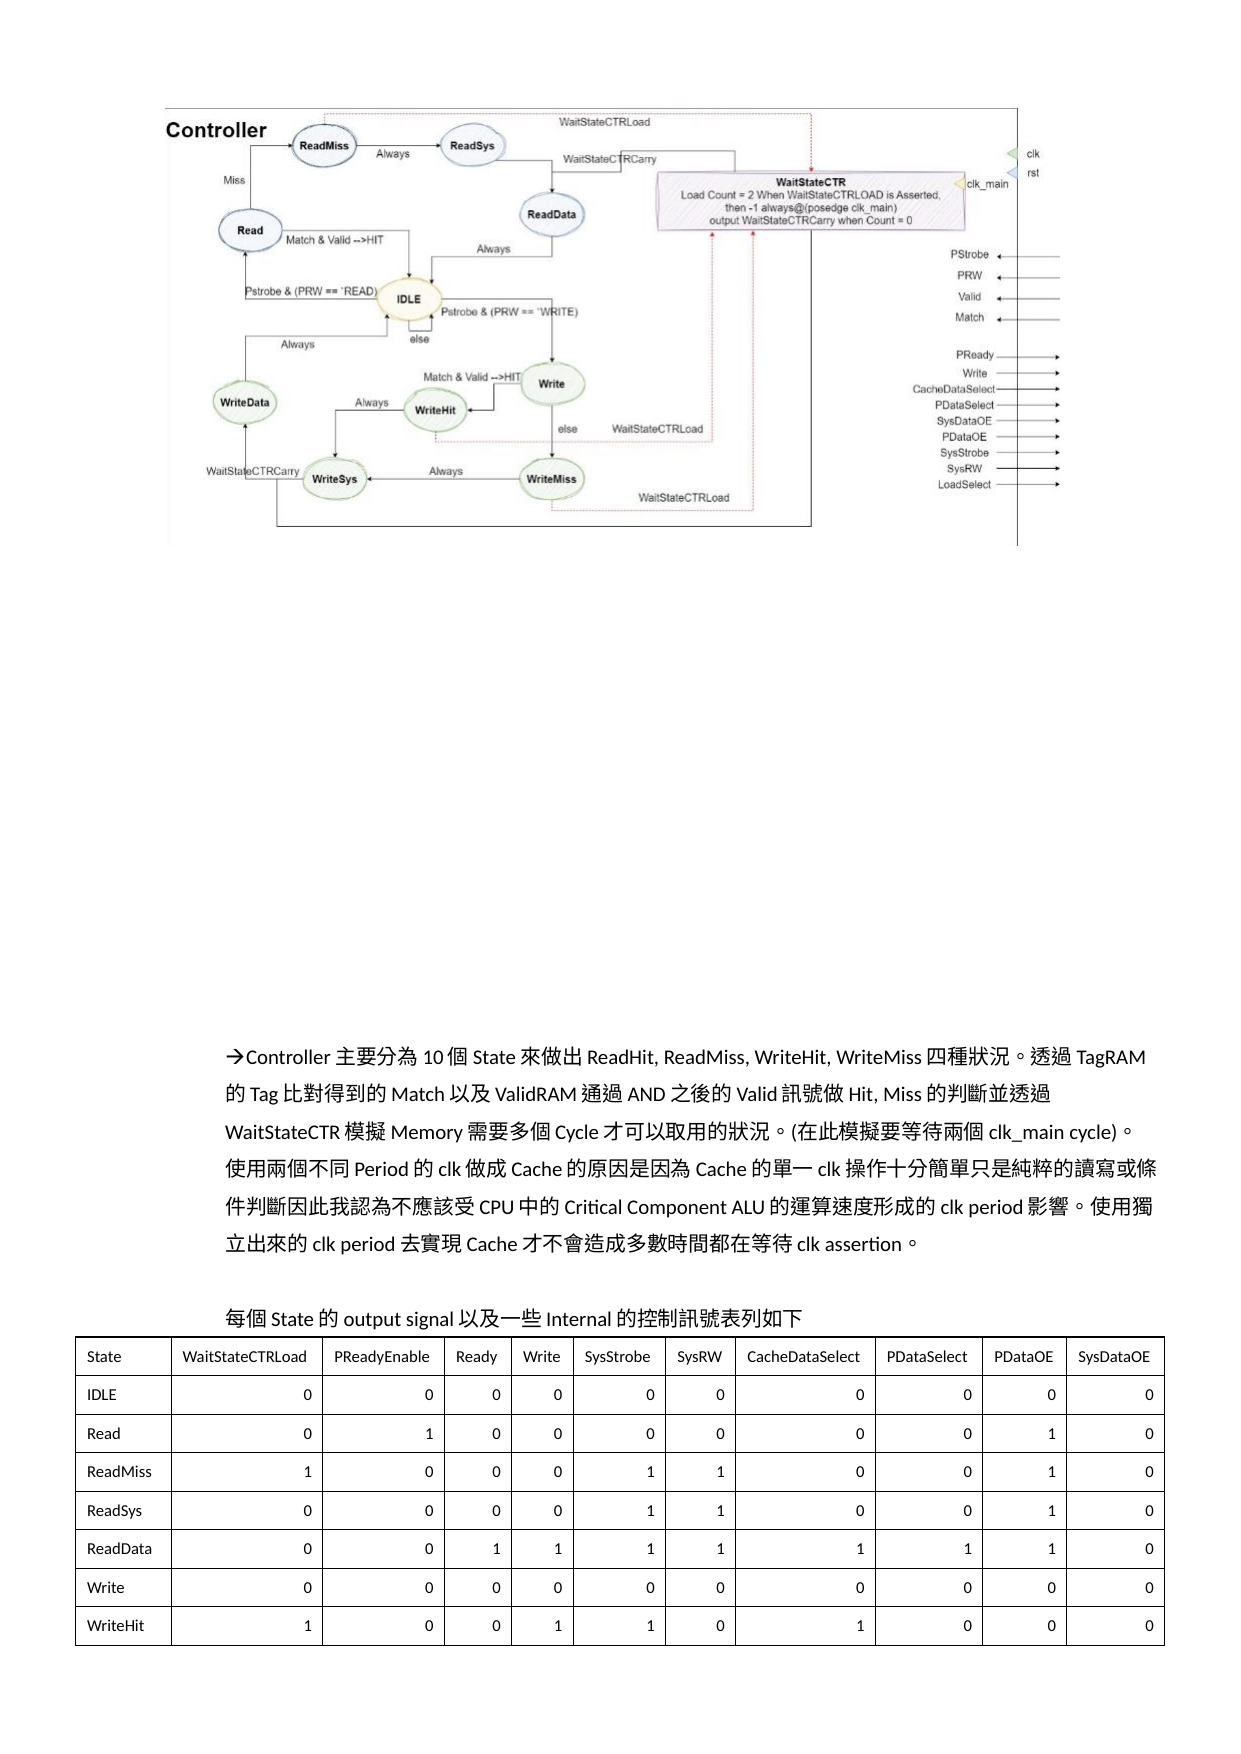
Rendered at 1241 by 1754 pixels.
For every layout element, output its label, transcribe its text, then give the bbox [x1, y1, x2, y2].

text 使用兩個不同Period的clk做成Cache的原因是因為Cache的單一clk操作十分簡單只是純粹的讀寫或條件判斷因此我認為不應該受CPU中的Critical Component ALU的運算速度形成的clk period影響。使用獨立出來的clk period去實現Cache才不會造成多數時間都在等待clk assertion。 [225, 1149, 1165, 1261]
table_cell 0 [983, 1376, 1066, 1413]
table_cell 0 [736, 1415, 875, 1452]
table_cell IDLE [76, 1376, 171, 1413]
table_cell 0 [666, 1376, 735, 1413]
table_cell 0 [512, 1453, 573, 1491]
table_cell 0 [736, 1569, 875, 1606]
table_cell 0 [512, 1376, 573, 1413]
table_cell ReadMiss [76, 1453, 171, 1491]
table_cell 0 [445, 1376, 511, 1413]
table_cell 0 [1067, 1607, 1164, 1645]
table_cell 0 [1067, 1569, 1164, 1606]
table_cell 1 [574, 1492, 665, 1529]
table_cell ReadData [76, 1530, 171, 1568]
table_cell 0 [1067, 1376, 1164, 1413]
table_header WaitStateCTRLoad [172, 1338, 322, 1375]
table_cell 1 [983, 1453, 1066, 1491]
table_cell 0 [736, 1492, 875, 1529]
table_cell 1 [512, 1530, 573, 1568]
table_cell 0 [666, 1415, 735, 1452]
table_cell 0 [876, 1376, 982, 1413]
table_cell 0 [666, 1607, 735, 1645]
table_cell 1 [172, 1453, 322, 1491]
table_cell WriteHit [76, 1607, 171, 1645]
picture [163, 103, 1060, 545]
table_cell 1 [666, 1453, 735, 1491]
table_cell 0 [574, 1415, 665, 1452]
table_cell ReadSys [76, 1492, 171, 1529]
table_cell 0 [323, 1569, 444, 1606]
table_cell 1 [666, 1492, 735, 1529]
table_cell 0 [172, 1569, 322, 1606]
table_cell 0 [445, 1569, 511, 1606]
table_cell 0 [323, 1530, 444, 1568]
table_cell 0 [876, 1492, 982, 1529]
table_header PDataSelect [876, 1338, 982, 1375]
table_cell 0 [1067, 1415, 1164, 1452]
table_header SysStrobe [574, 1338, 665, 1375]
table_header SysDataOE [1067, 1338, 1164, 1375]
table_cell 0 [445, 1607, 511, 1645]
table_cell 0 [512, 1492, 573, 1529]
table_cell 0 [323, 1607, 444, 1645]
table_cell 1 [574, 1530, 665, 1568]
table_cell 0 [172, 1415, 322, 1452]
table_header Ready [445, 1338, 511, 1375]
table_cell 0 [876, 1415, 982, 1452]
table_header PReadyEnable [323, 1338, 444, 1375]
table_cell 1 [983, 1530, 1066, 1568]
table_cell 0 [1067, 1530, 1164, 1568]
table_header Write [512, 1338, 573, 1375]
table_cell 1 [512, 1607, 573, 1645]
table_cell 1 [574, 1453, 665, 1491]
table_cell 0 [172, 1376, 322, 1413]
table_cell 1 [876, 1530, 982, 1568]
table_cell 0 [736, 1453, 875, 1491]
table_cell 0 [574, 1569, 665, 1606]
table_cell 0 [1067, 1492, 1164, 1529]
table_cell 0 [445, 1492, 511, 1529]
table_cell 0 [512, 1415, 573, 1452]
table_cell 0 [445, 1415, 511, 1452]
text 每個State的output signal以及一些Internal的控制訊號表列如下 [225, 1299, 1165, 1336]
table_cell 1 [574, 1607, 665, 1645]
table_header SysRW [666, 1338, 735, 1375]
table_cell Read [76, 1415, 171, 1452]
table_cell 0 [512, 1569, 573, 1606]
table_cell 1 [666, 1530, 735, 1568]
table_cell 0 [172, 1530, 322, 1568]
table_cell 0 [736, 1376, 875, 1413]
table_cell 1 [983, 1492, 1066, 1529]
table_cell 0 [666, 1569, 735, 1606]
table_cell 0 [445, 1453, 511, 1491]
table_cell 0 [172, 1492, 322, 1529]
table_cell 1 [323, 1415, 444, 1452]
table_header PDataOE [983, 1338, 1066, 1375]
table_cell 0 [876, 1569, 982, 1606]
table_cell 0 [876, 1607, 982, 1645]
table_cell 0 [876, 1453, 982, 1491]
table_cell 1 [736, 1530, 875, 1568]
text Controller主要分為10個State來做出ReadHit, ReadMiss, WriteHit, WriteMiss四種狀況。透過TagRAM的Tag比對得到的Match以及ValidRAM通過AND之後的Valid訊號做Hit, Miss的判斷並透過WaitStateCTR模擬Memory需要多個Cycle才可以取用的狀況。(在此模擬要等待兩個clk_main cycle)。 [225, 1036, 1165, 1149]
table_cell 0 [983, 1569, 1066, 1606]
table_header State [76, 1338, 171, 1375]
table_cell 0 [1067, 1453, 1164, 1491]
table_header CacheDataSelect [736, 1338, 875, 1375]
table_cell 0 [983, 1607, 1066, 1645]
table_cell 1 [736, 1607, 875, 1645]
table_cell 0 [323, 1376, 444, 1413]
table_cell 0 [574, 1376, 665, 1413]
table_cell 0 [323, 1453, 444, 1491]
table_cell 0 [323, 1492, 444, 1529]
table_cell 1 [172, 1607, 322, 1645]
table_cell 1 [983, 1415, 1066, 1452]
table_cell Write [76, 1569, 171, 1606]
table_cell 1 [445, 1530, 511, 1568]
